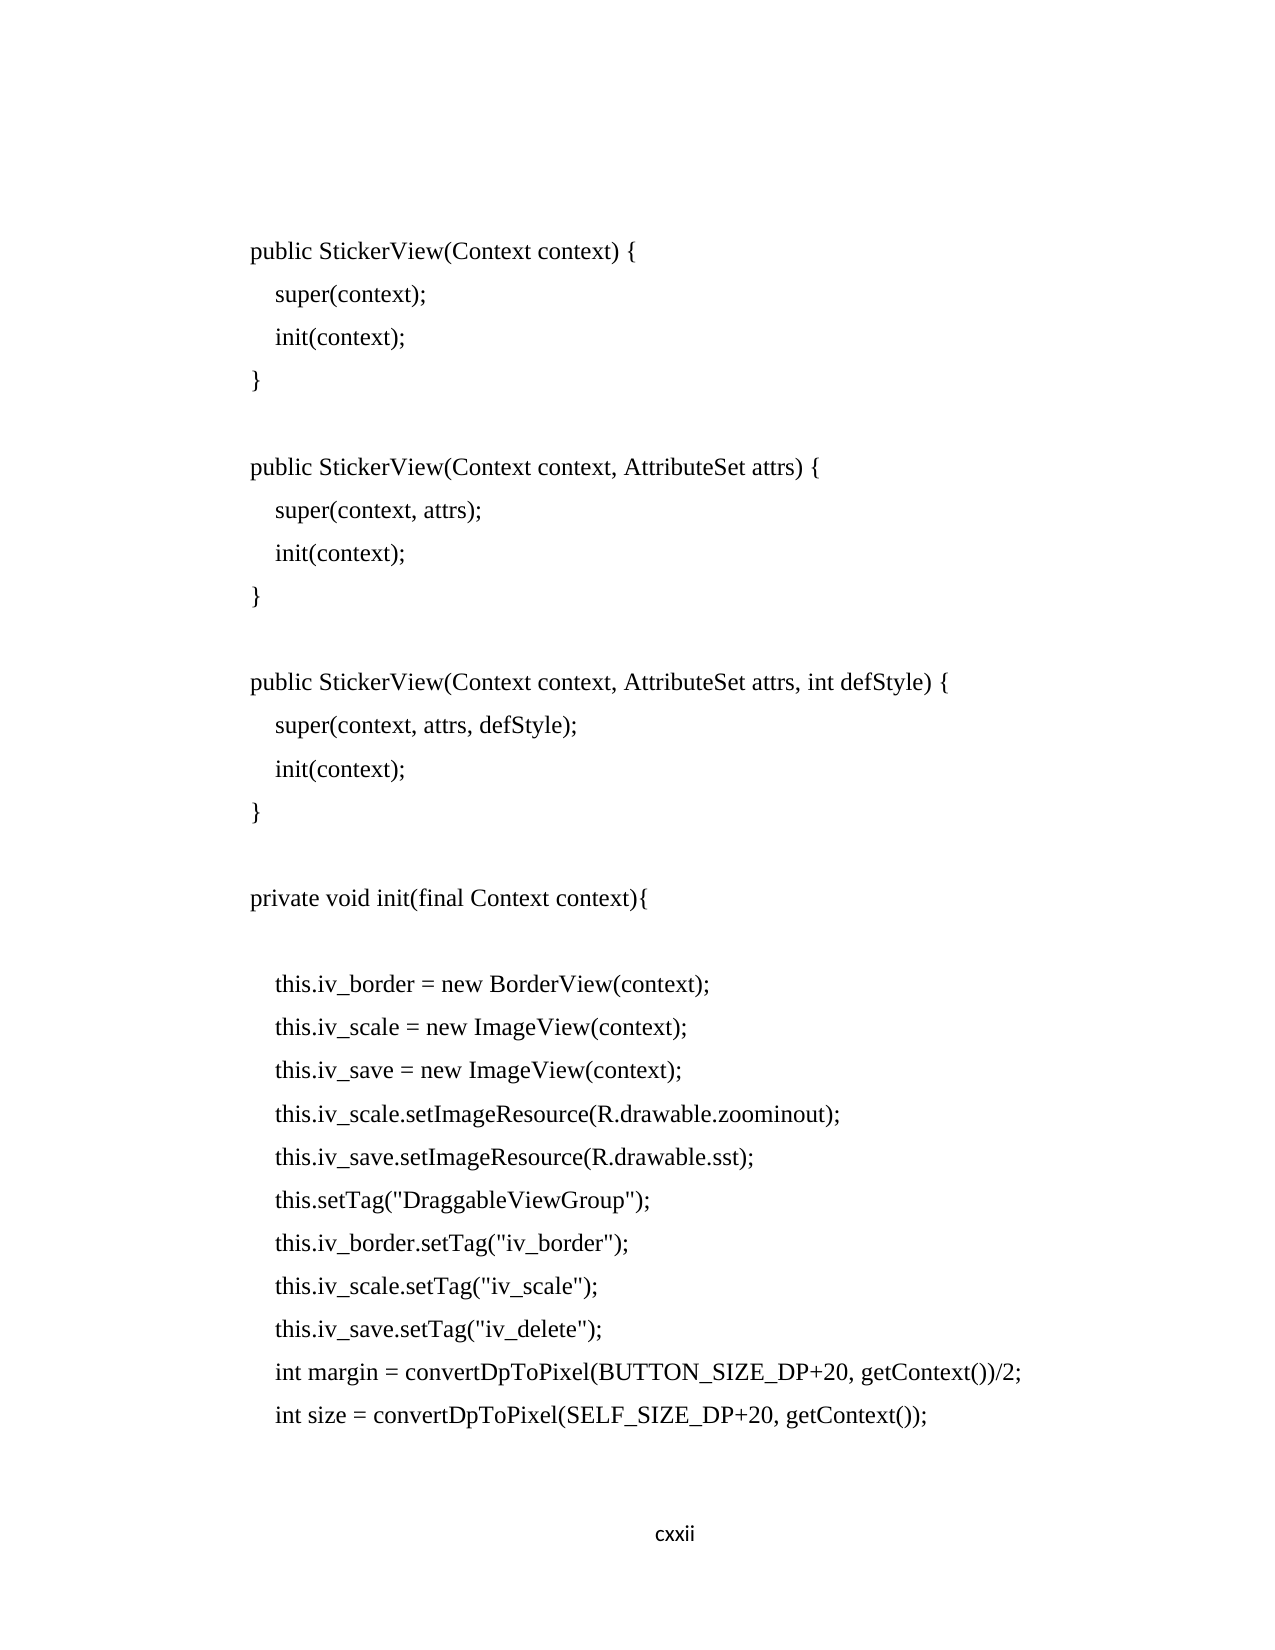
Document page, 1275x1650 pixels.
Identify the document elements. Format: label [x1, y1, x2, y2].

text [225, 150, 1125, 1472]
